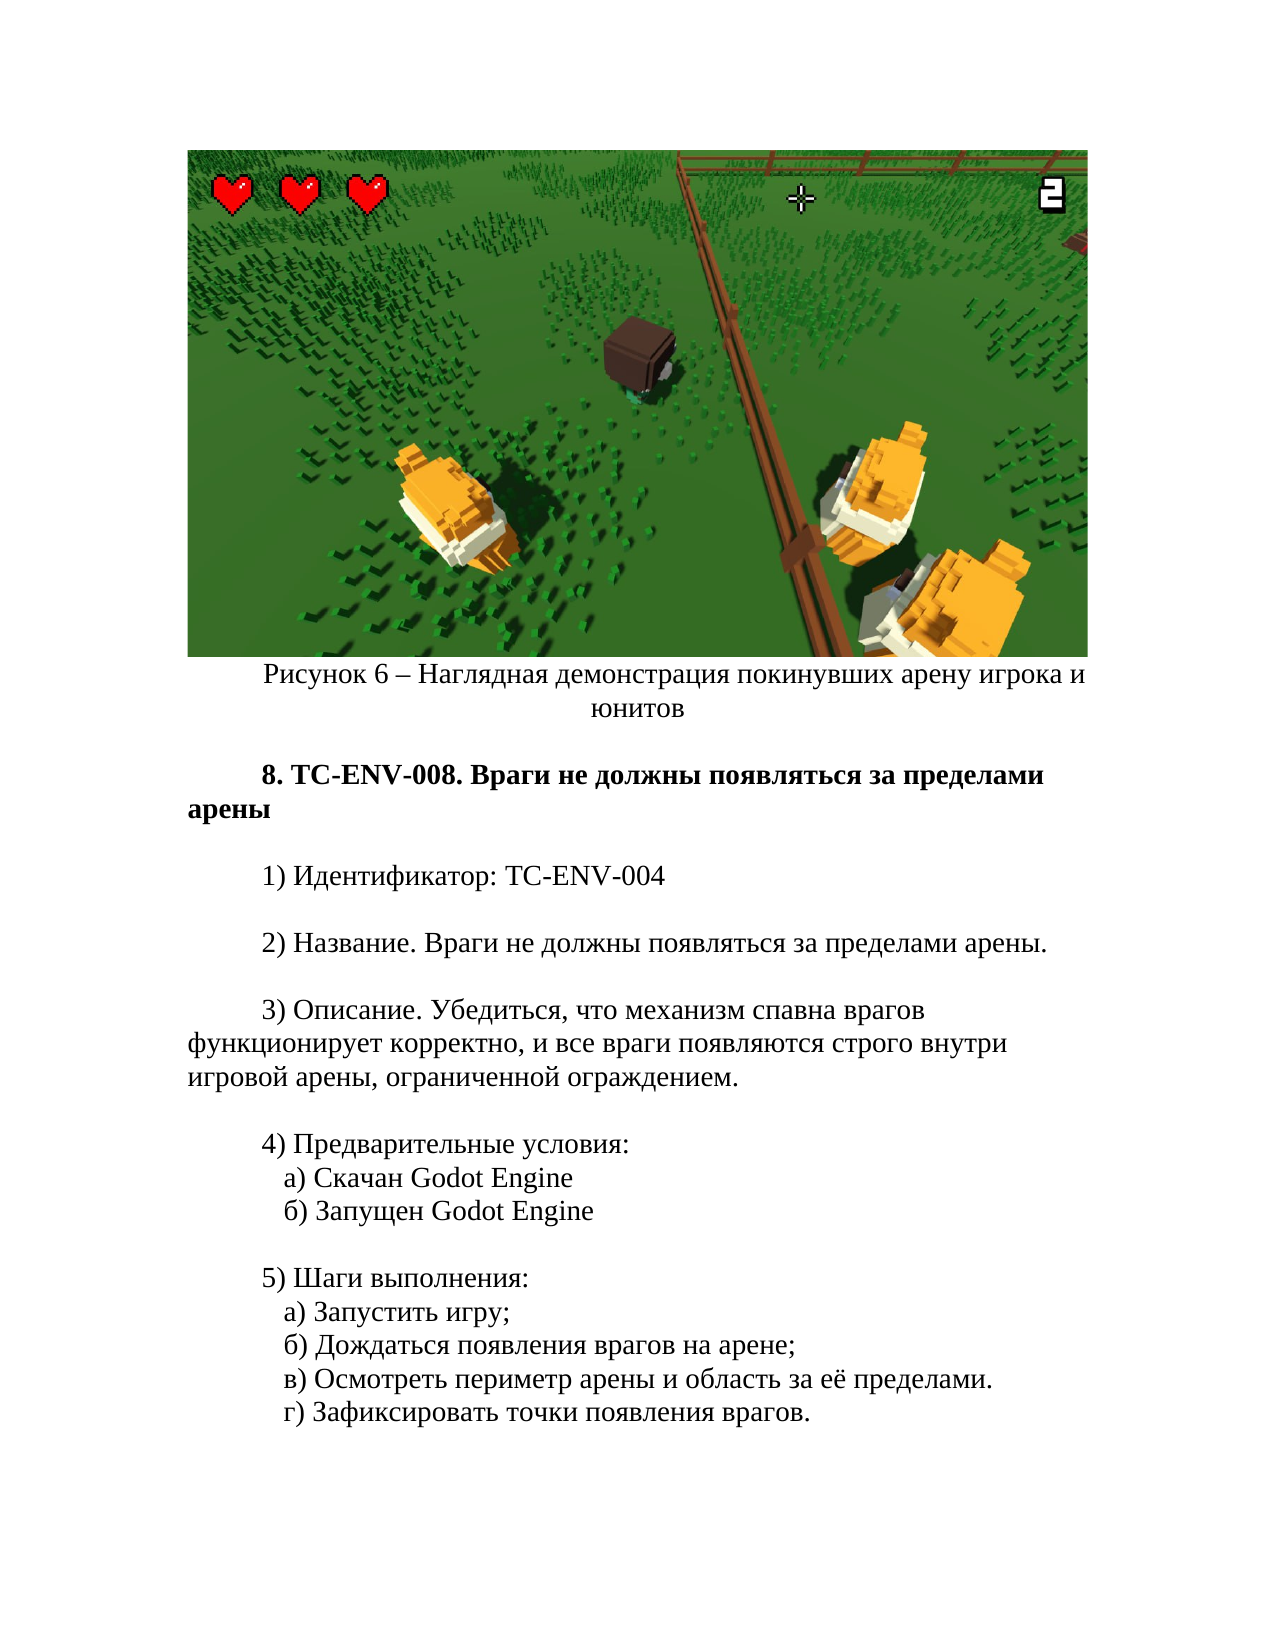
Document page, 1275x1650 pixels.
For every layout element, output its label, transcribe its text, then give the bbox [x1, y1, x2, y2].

text 8. TC-ENV-008. Враги не должны появляться за пределами арены [187, 757, 1087, 824]
text 3) Описание. Убедиться, что механизм спавна врагов функционирует корректно, и все враги появляются строго внутри игровой арены, ограниченной ограждением. [187, 992, 1087, 1093]
text Рисунок 6 – Наглядная демонстрация покинувших арену игрока и юнитов [187, 657, 1087, 724]
text 5) Шаги выполнения: [187, 1260, 1087, 1294]
text 1) Идентификатор: TC-ENV-004 [187, 858, 1087, 891]
text в) Осмотреть периметр арены и область за её пределами. [187, 1361, 1087, 1394]
text г) Зафиксировать точки появления врагов. [187, 1394, 1087, 1428]
text б) Запущен Godot Engine [187, 1193, 1087, 1227]
text 2) Название. Враги не должны появляться за пределами арены. [187, 925, 1087, 958]
text а) Скачан Godot Engine [187, 1160, 1087, 1193]
text 4) Предварительные условия: [187, 1126, 1087, 1160]
text б) Дождаться появления врагов на арене; [187, 1327, 1087, 1361]
picture [187, 150, 1088, 657]
text а) Запустить игру; [187, 1294, 1087, 1327]
